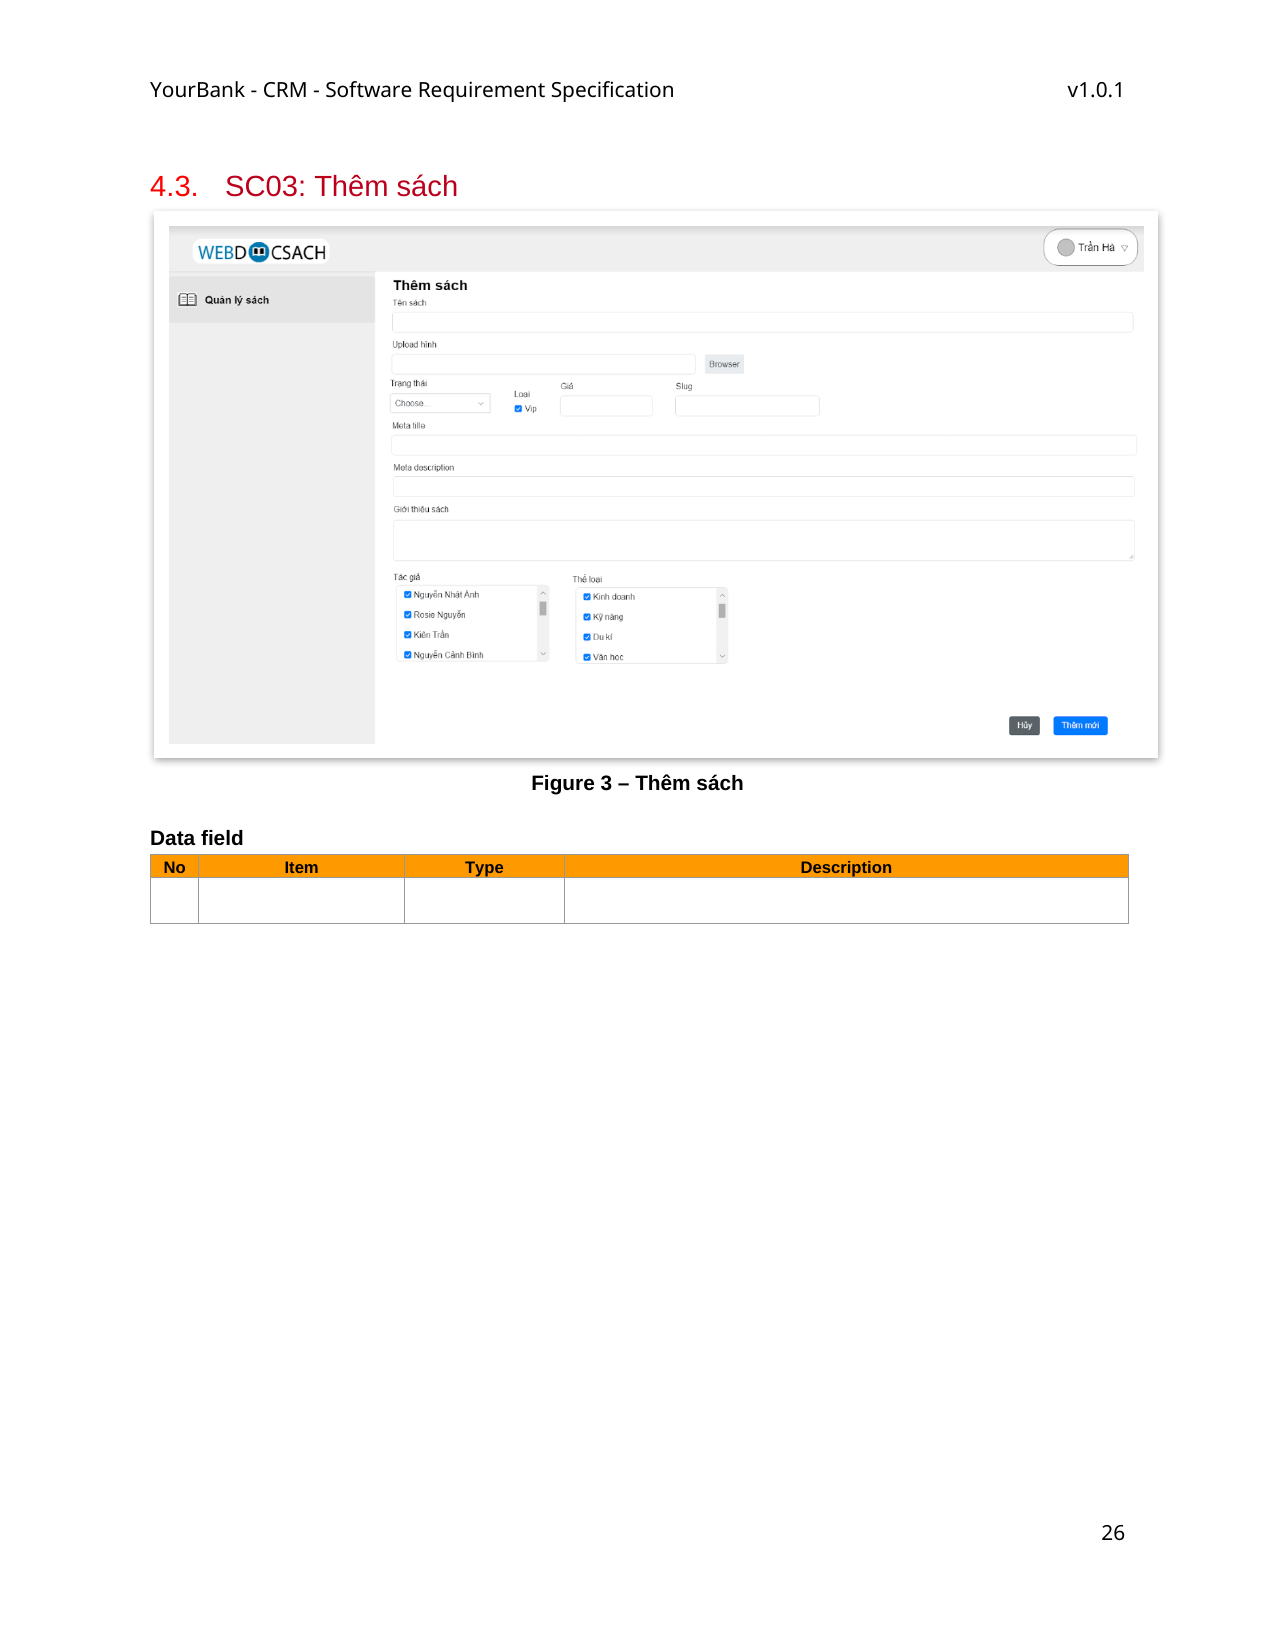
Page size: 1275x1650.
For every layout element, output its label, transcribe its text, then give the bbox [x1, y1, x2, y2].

table_cell [151, 878, 198, 923]
text Figure 3 – Thêm sách [150, 771, 1125, 795]
table_header No [151, 855, 198, 877]
text Data field [150, 826, 1125, 850]
table_cell [199, 878, 404, 923]
table_header Item [199, 855, 404, 877]
picture [169, 226, 1144, 744]
table_cell [565, 878, 1128, 923]
subtitle SC03: Thêm sách [150, 169, 1125, 202]
table_cell [405, 878, 564, 923]
table_header Description [565, 855, 1128, 877]
table_header Type [405, 855, 564, 877]
